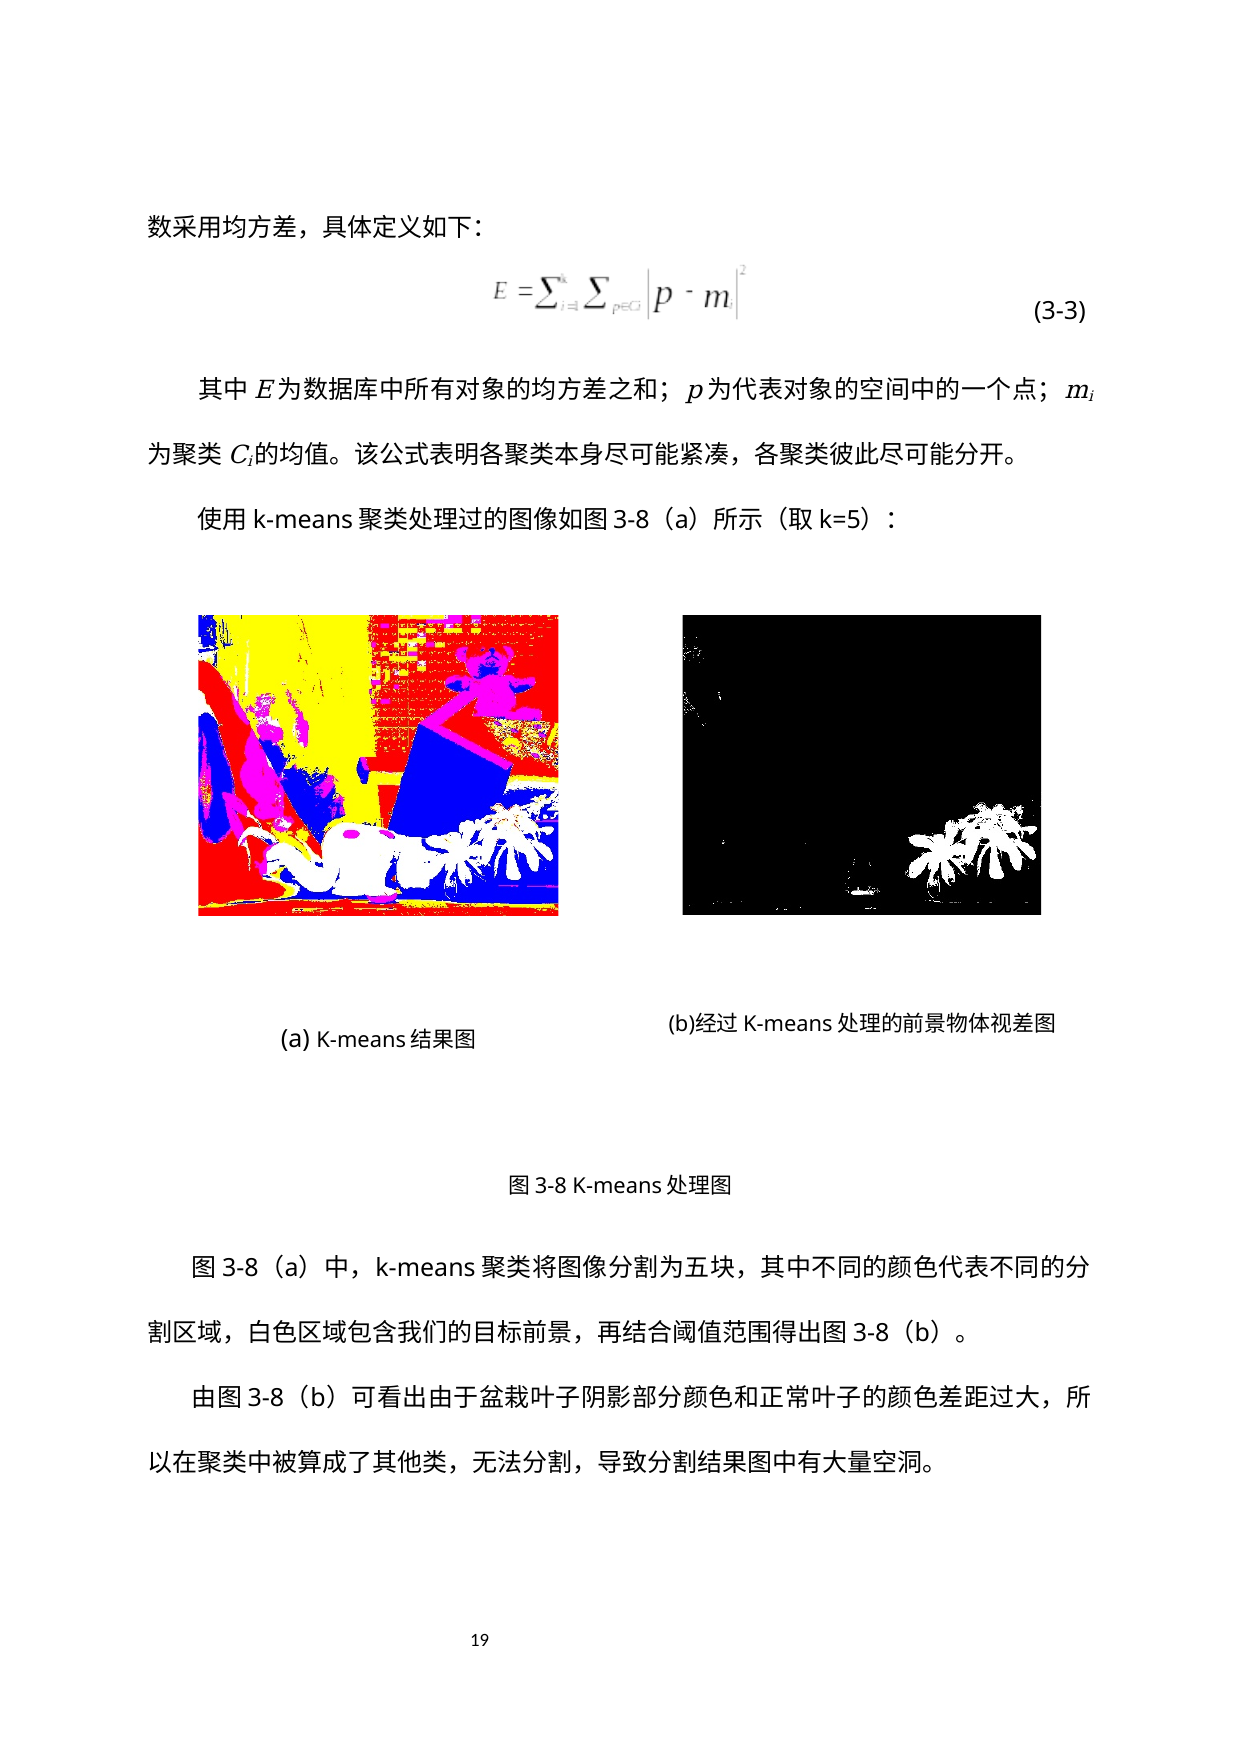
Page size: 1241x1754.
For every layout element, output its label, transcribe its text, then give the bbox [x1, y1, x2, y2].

table_header [136, 616, 620, 1006]
list 使用k-means聚类处理过的图像如图3-8（a）所示（取k=5）： [148, 486, 1093, 551]
picture [682, 615, 1042, 915]
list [148, 193, 1093, 258]
table_cell K-means结果图 [136, 1006, 620, 1071]
list 由图3-8（b）可看出由于盆栽叶子阴影部分颜色和正常叶子的颜色差距过大，所以在聚类中被算成了其他类，无法分割，导致分割结果图中有大量空洞。 [148, 1363, 1093, 1493]
text 图3-8 K-means处理图 [148, 1168, 1093, 1201]
picture [198, 615, 559, 916]
text 其中E为数据库中所有对象的均方差之和；p为代表对象的空间中的一个点；mi为聚类Ci的均值。该公式表明各聚类本身尽可能紧凑，各聚类彼此尽可能分开。 [148, 356, 1093, 486]
table_cell (b)经过K-means处理的前景物体视差图 [620, 1006, 1104, 1071]
table_header [620, 616, 1104, 1006]
text 图3-8（a）中，k-means聚类将图像分割为五块，其中不同的颜色代表不同的分割区域，白色区域包含我们的目标前景，再结合阈值范围得出图3-8（b）。 [148, 1233, 1093, 1363]
